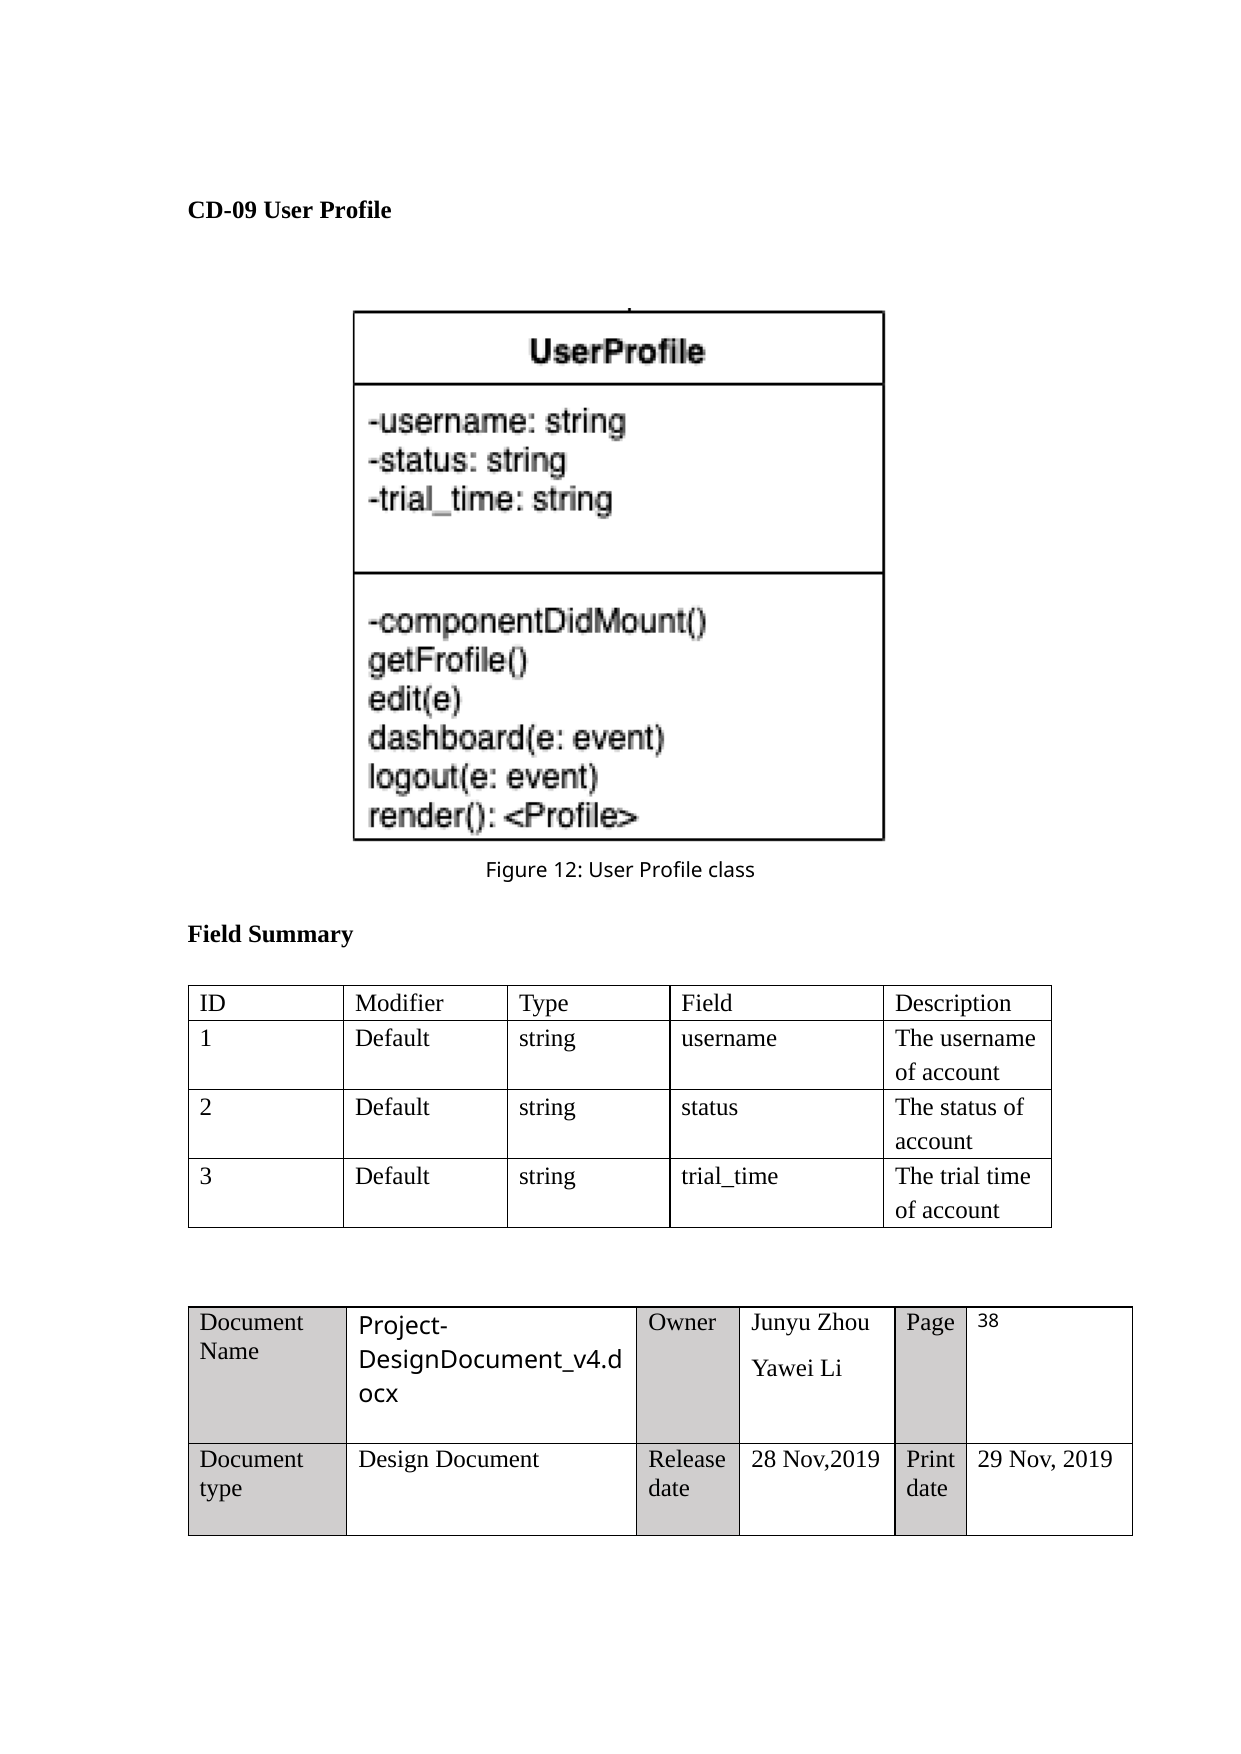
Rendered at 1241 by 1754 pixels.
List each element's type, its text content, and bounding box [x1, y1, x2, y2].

table_cell Default [344, 1159, 507, 1227]
table_cell The username of account [884, 1021, 1051, 1089]
table_cell Default [344, 1090, 507, 1158]
table_cell Default [344, 1021, 507, 1089]
table_cell string [508, 1090, 669, 1158]
table_cell string [508, 1159, 669, 1227]
table_cell 1 [189, 1021, 343, 1089]
picture [352, 308, 888, 844]
subtitle CD-09 User Profile [187, 193, 1053, 227]
table_cell status [671, 1090, 883, 1158]
table_cell trial_time [671, 1159, 883, 1227]
table_cell 2 [189, 1090, 343, 1158]
table_cell The status of account [884, 1090, 1051, 1158]
table_header Type [508, 986, 669, 1020]
table_header ID [189, 986, 343, 1020]
table_cell string [508, 1021, 669, 1089]
table_cell username [671, 1021, 883, 1089]
table_header Field [671, 986, 883, 1020]
text Field Summary [187, 917, 1053, 951]
table_cell 3 [189, 1159, 343, 1227]
table_header Description [884, 986, 1051, 1020]
table_cell The trial time of account [884, 1159, 1051, 1227]
table_header Modifier [344, 986, 507, 1020]
